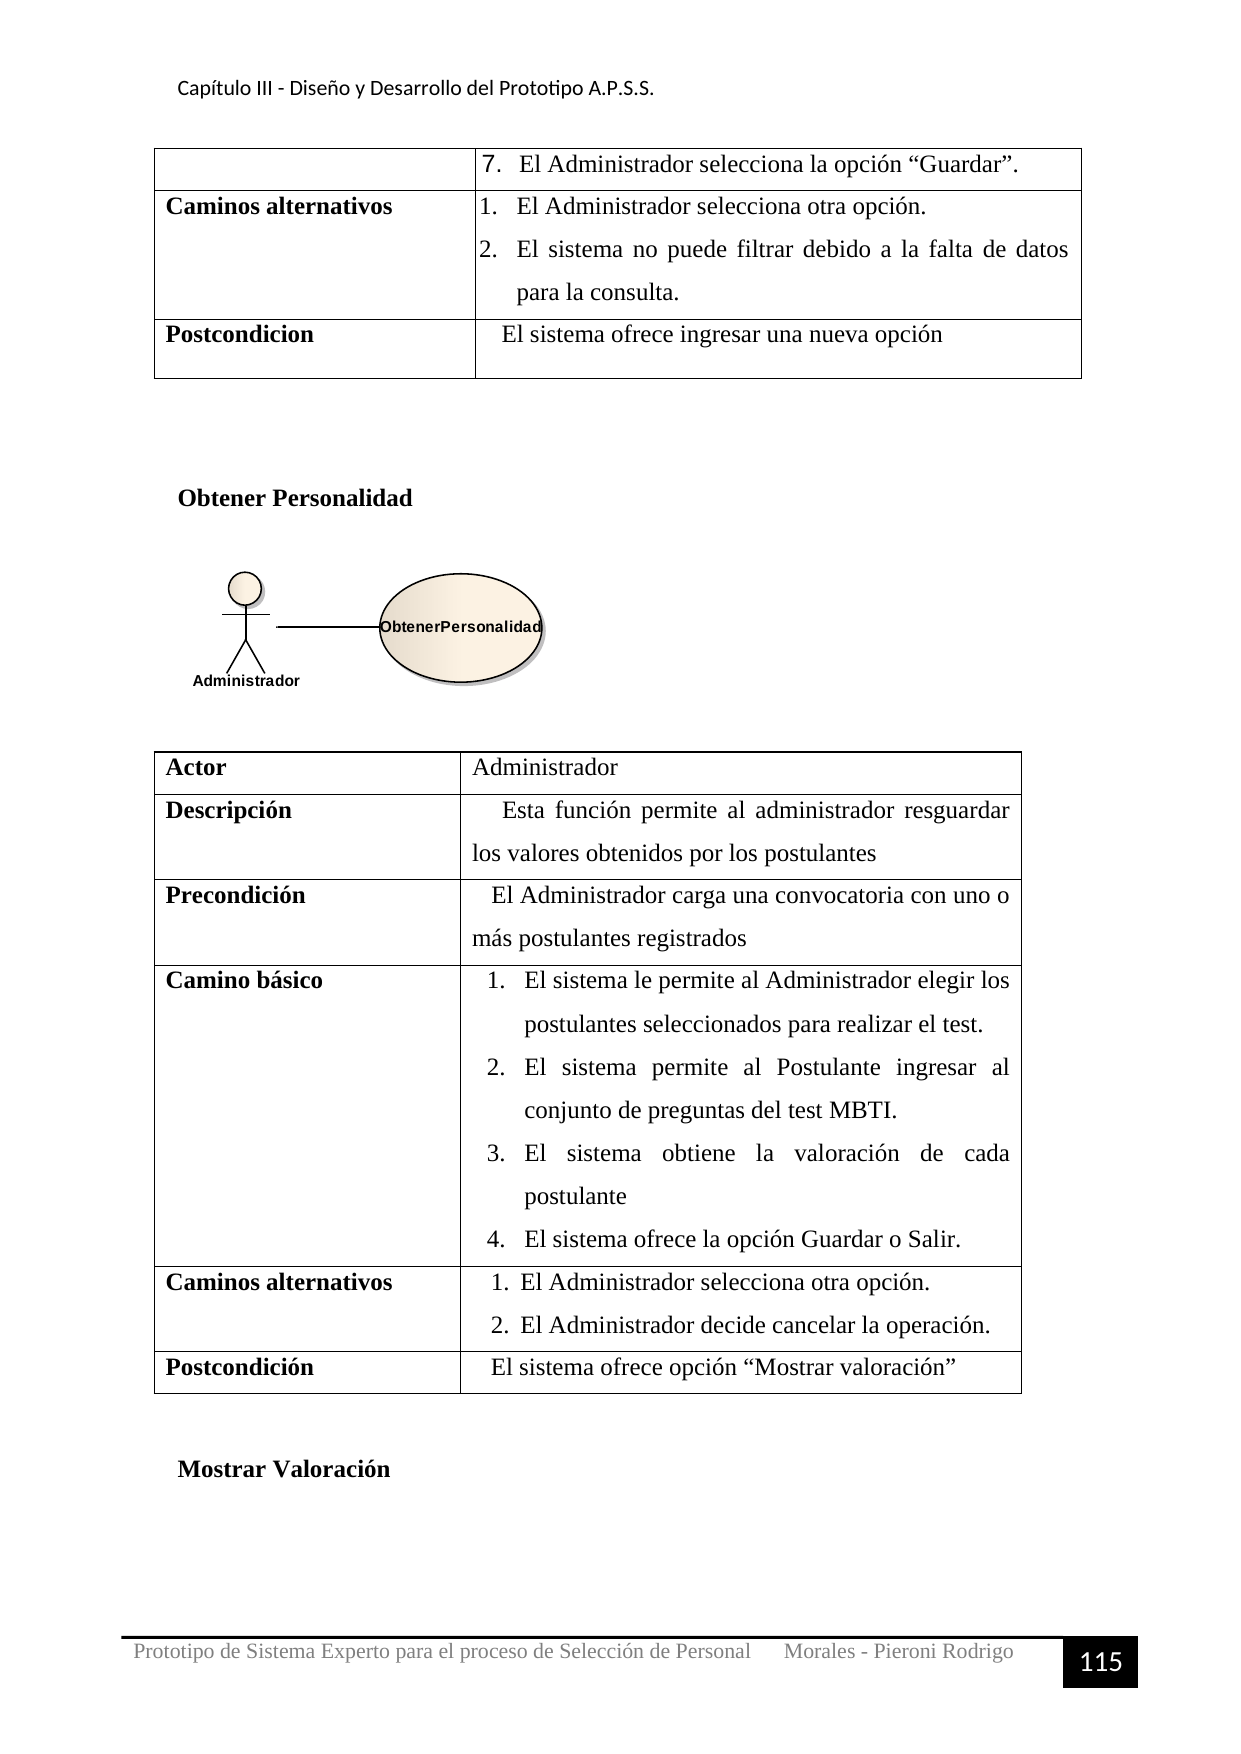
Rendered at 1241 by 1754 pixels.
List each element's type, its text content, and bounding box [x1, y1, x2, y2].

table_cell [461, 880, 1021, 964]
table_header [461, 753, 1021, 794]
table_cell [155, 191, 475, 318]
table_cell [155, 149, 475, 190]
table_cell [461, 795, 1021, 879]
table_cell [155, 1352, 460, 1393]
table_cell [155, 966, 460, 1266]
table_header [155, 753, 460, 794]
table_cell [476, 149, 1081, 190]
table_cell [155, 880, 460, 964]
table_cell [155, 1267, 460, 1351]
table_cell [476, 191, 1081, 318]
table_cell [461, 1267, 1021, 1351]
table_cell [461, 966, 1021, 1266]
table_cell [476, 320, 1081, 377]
text Mostrar Valoración [177, 1454, 1063, 1483]
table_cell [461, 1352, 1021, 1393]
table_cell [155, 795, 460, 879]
text Obtener Personalidad [177, 483, 1063, 511]
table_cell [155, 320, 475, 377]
